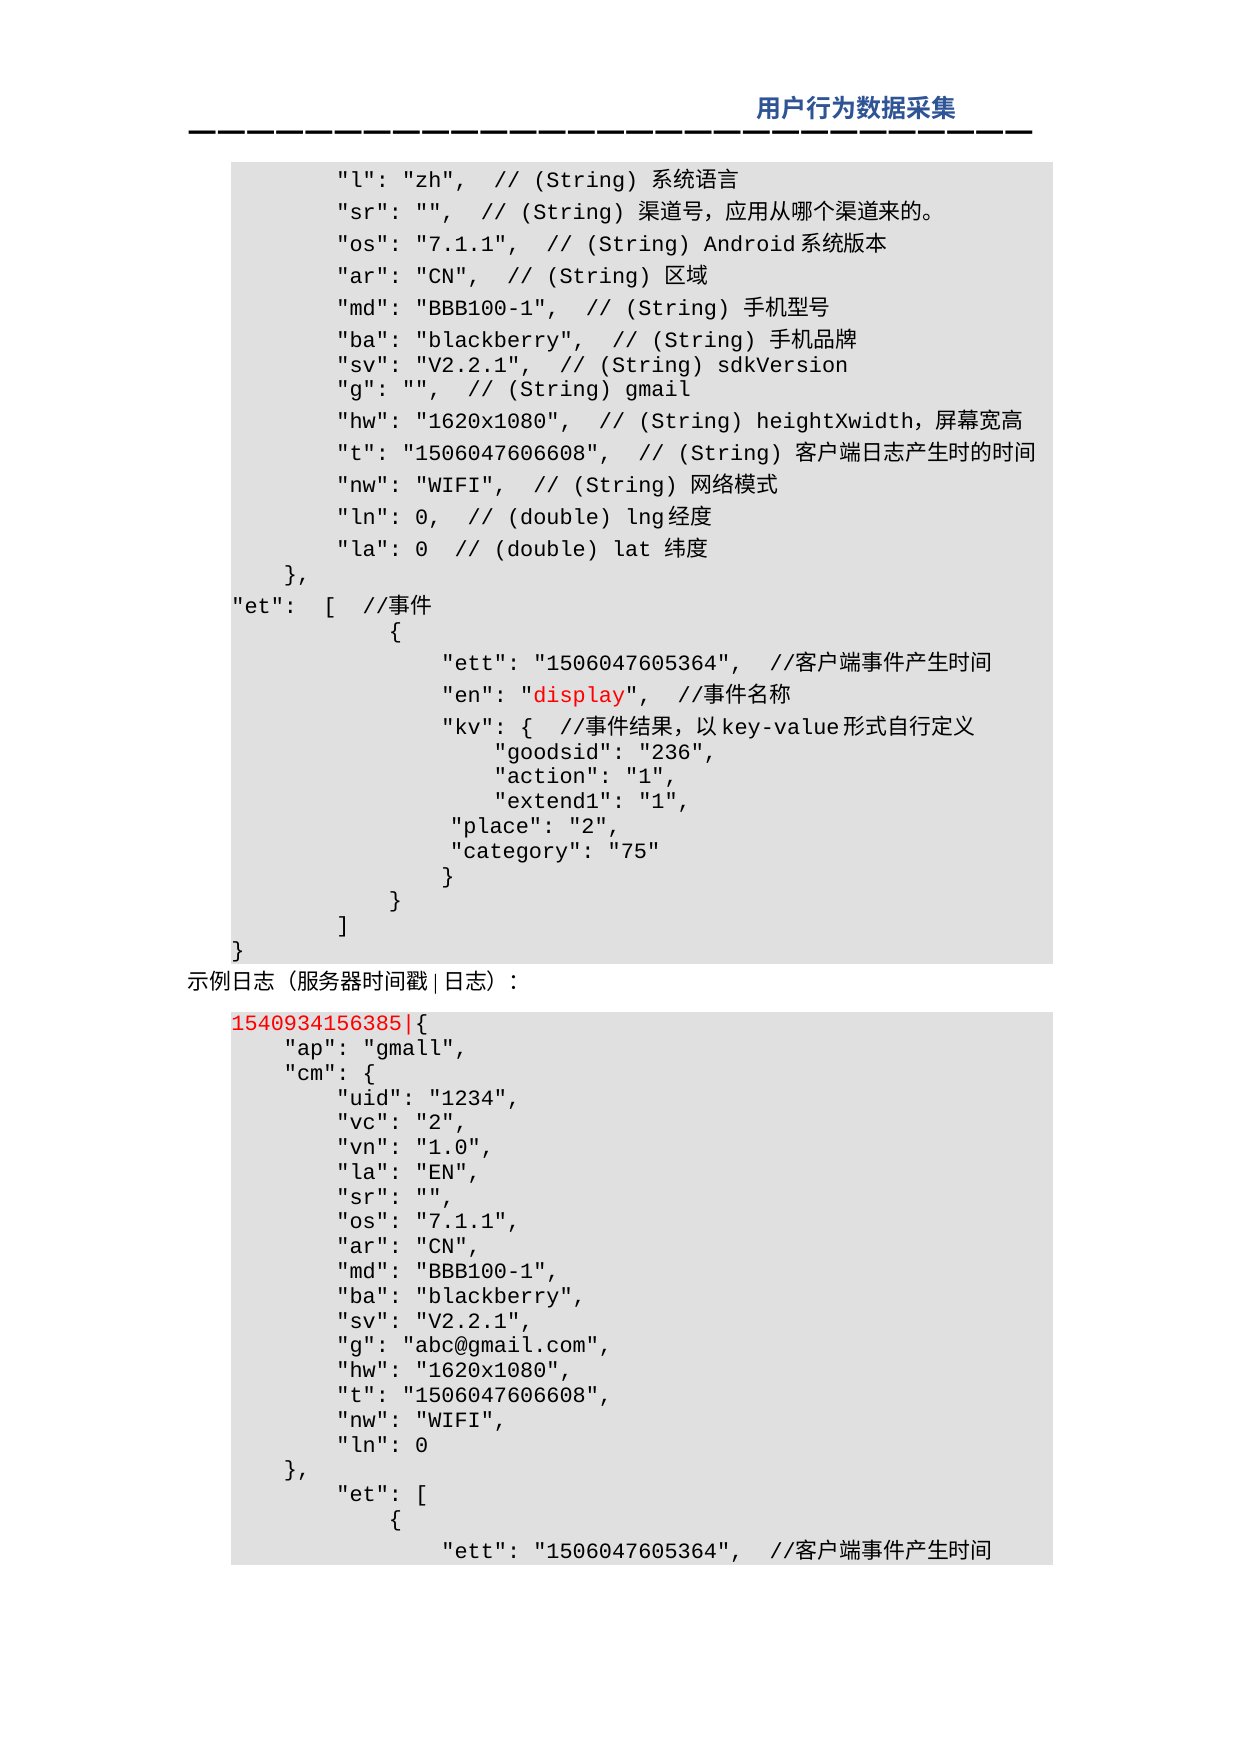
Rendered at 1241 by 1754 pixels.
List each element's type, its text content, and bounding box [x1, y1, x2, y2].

text { [231, 1508, 1053, 1533]
text { [231, 620, 1053, 645]
text "ar": "CN", // (String) 区域 [231, 258, 1053, 290]
text "t": "1506047606608", // (String) 客户端日志产生时的时间 [231, 435, 1053, 467]
text "en": "display", //事件名称 [231, 677, 1053, 709]
text 示例日志（服务器时间戳 | 日志）： [187, 964, 1053, 996]
text "os": "7.1.1", // (String) Android系统版本 [231, 226, 1053, 258]
text "os": "7.1.1", [231, 1211, 1053, 1235]
text "place": "2", [231, 815, 1053, 840]
text "nw": "WIFI", // (String) 网络模式 [231, 467, 1053, 499]
text "extend1": "1", [231, 790, 1053, 815]
text "vc": "2", [231, 1111, 1053, 1136]
text "t": "1506047606608", [231, 1384, 1053, 1409]
text ] [231, 914, 1053, 939]
text "sv": "V2.2.1", // (String) sdkVersion [231, 354, 1053, 379]
text "ett": "1506047605364", //客户端事件产生时间 [231, 1533, 1053, 1565]
text "vn": "1.0", [231, 1136, 1053, 1161]
text "ap": "gmall", [231, 1037, 1053, 1062]
text "et": [ [231, 1483, 1053, 1508]
text }, [231, 563, 1053, 588]
text "g": "abc@gmail.com", [231, 1334, 1053, 1359]
text } [231, 939, 1053, 964]
text "sr": "", // (String) 渠道号，应用从哪个渠道来的。 [231, 194, 1053, 226]
text "ett": "1506047605364", //客户端事件产生时间 [231, 645, 1053, 677]
text } [231, 865, 1053, 889]
text "ba": "blackberry", // (String) 手机品牌 [231, 322, 1053, 354]
text "ba": "blackberry", [231, 1285, 1053, 1310]
text "category": "75" [231, 840, 1053, 865]
text }, [231, 1458, 1053, 1483]
text "et": [ //事件 [231, 588, 1053, 620]
text "g": "", // (String) gmail [231, 379, 1053, 403]
text "ln": 0, // (double) lng经度 [231, 499, 1053, 531]
text "cm": { [231, 1062, 1053, 1087]
text "kv": { //事件结果，以key-value形式自行定义 [231, 709, 1053, 741]
text "ln": 0 [231, 1434, 1053, 1458]
text "nw": "WIFI", [231, 1409, 1053, 1434]
text "la": "EN", [231, 1161, 1053, 1186]
text "ar": "CN", [231, 1235, 1053, 1260]
text "goodsid": "236", [231, 741, 1053, 766]
text "l": "zh", // (String) 系统语言 [231, 162, 1053, 194]
text "sv": "V2.2.1", [231, 1310, 1053, 1334]
text "action": "1", [231, 766, 1053, 790]
text 1540934156385|{ [231, 1012, 1053, 1037]
text "sr": "", [231, 1186, 1053, 1211]
text "md": "BBB100-1", [231, 1260, 1053, 1285]
text "uid": "1234", [231, 1087, 1053, 1111]
text "hw": "1620x1080", // (String) heightXwidth，屏幕宽高 [231, 403, 1053, 435]
text "md": "BBB100-1", // (String) 手机型号 [231, 290, 1053, 322]
text } [231, 889, 1053, 914]
text "la": 0 // (double) lat 纬度 [231, 531, 1053, 563]
text "hw": "1620x1080", [231, 1359, 1053, 1384]
